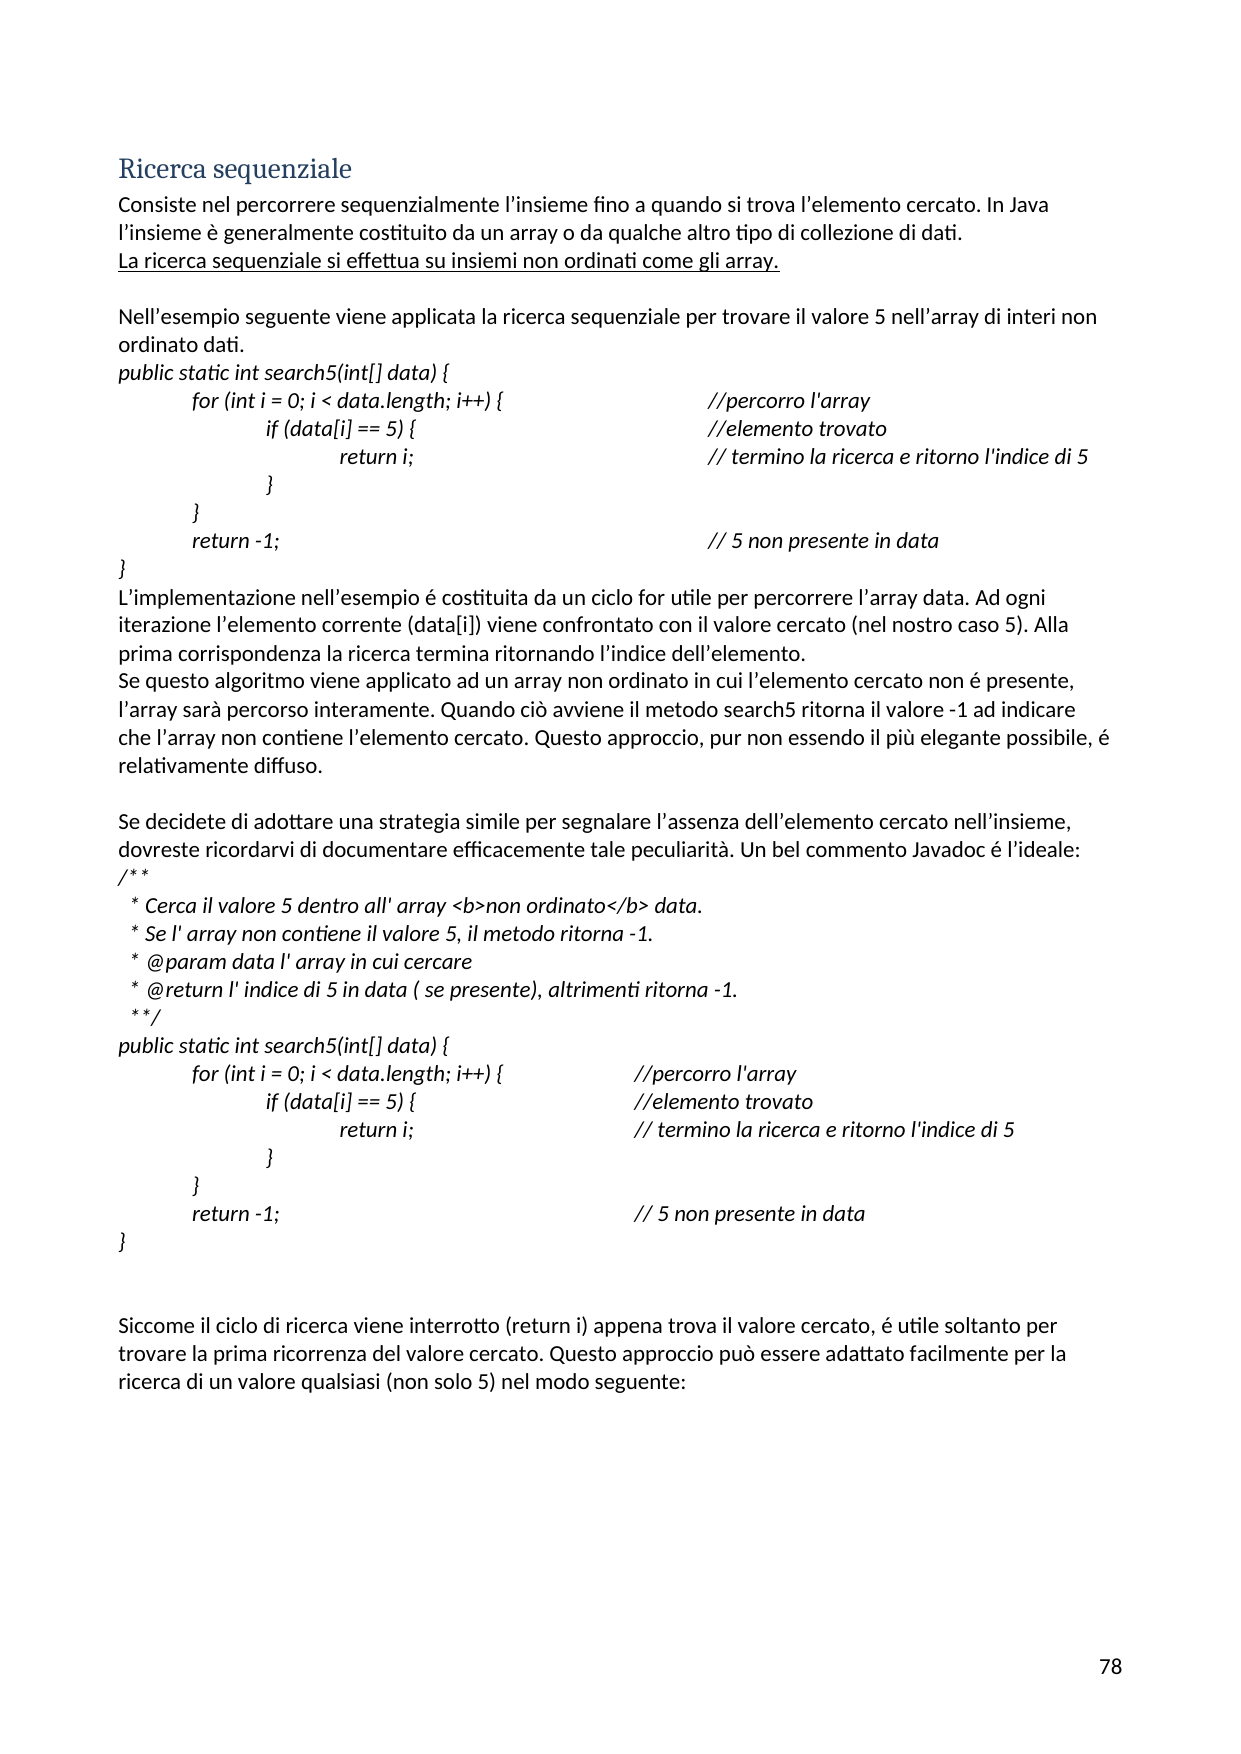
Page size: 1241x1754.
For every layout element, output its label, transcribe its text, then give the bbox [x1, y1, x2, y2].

text } [118, 1227, 1122, 1255]
text Consiste nel percorrere sequenzialmente l’insieme fino a quando si trova l’elemento cercato. In Java l’insieme è generalmente costituito da un array o da qualche altro tipo di collezione di dati. [118, 190, 1122, 246]
text public static int search5(int[] data) { [118, 1031, 1122, 1059]
text trovare la prima ricorrenza del valore cercato. Questo approccio può essere adattato facilmente per la ricerca di un valore qualsiasi (non solo 5) nel modo seguente: [118, 1339, 1122, 1395]
text Nell’esempio seguente viene applicata la ricerca sequenziale per trovare il valore 5 nell’array di interi non ordinato dati. [118, 302, 1122, 358]
text iterazione l’elemento corrente (data[i]) viene confrontato con il valore cercato (nel nostro caso 5). Alla [118, 611, 1122, 639]
text return -1; // 5 non presente in data [118, 1199, 1122, 1227]
text Siccome il ciclo di ricerca viene interrotto (return i) appena trova il valore cercato, é utile soltanto per [118, 1311, 1122, 1339]
text l’array sarà percorso interamente. Quando ciò avviene il metodo search5 ritorna il valore -1 ad indicare [118, 695, 1122, 723]
text if (data[i] == 5) { //elemento trovato [192, 1087, 1122, 1115]
text return i; // termino la ricerca e ritorno l'indice di 5 [266, 1115, 1122, 1143]
text for (int i = 0; i < data.length; i++) { //percorro l'array [118, 1059, 1122, 1087]
text La ricerca sequenziale si effettua su insiemi non ordinati come gli array. [118, 246, 1122, 274]
text * Se l' array non contiene il valore 5, il metodo ritorna -1. [118, 919, 1122, 947]
text public static int search5(int[] data) { [118, 358, 1122, 386]
text relativamente diffuso. [118, 751, 1122, 779]
text che l’array non contiene l’elemento cercato. Questo approccio, pur non essendo il più elegante possibile, é [118, 723, 1122, 751]
text Se questo algoritmo viene applicato ad un array non ordinato in cui l’elemento cercato non é presente, [118, 667, 1122, 695]
text * Cerca il valore 5 dentro all' array <b>non ordinato</b> data. [118, 891, 1122, 919]
text } [118, 1171, 1122, 1199]
text } [118, 554, 1122, 583]
text } [118, 498, 1122, 527]
text * @param data l' array in cui cercare [118, 947, 1122, 975]
text if (data[i] == 5) { //elemento trovato [192, 414, 1122, 442]
text return i; // termino la ricerca e ritorno l'indice di 5 [266, 442, 1122, 471]
text * @return l' indice di 5 in data ( se presente), altrimenti ritorna -1. [118, 975, 1122, 1003]
text **/ [118, 1003, 1122, 1031]
text L’implementazione nell’esempio é costituita da un ciclo for utile per percorrere l’array data. Ad ogni [118, 583, 1122, 611]
text for (int i = 0; i < data.length; i++) { //percorro l'array [118, 386, 1122, 414]
text return -1; // 5 non presente in data [118, 527, 1122, 554]
text } [192, 471, 1122, 498]
text /** [118, 863, 1122, 891]
text Se decidete di adottare una strategia simile per segnalare l’assenza dell’elemento cercato nell’insieme, dovreste ricordarvi di documentare efficacemente tale peculiarità. Un bel commento Javadoc é l’ideale: [118, 807, 1122, 863]
text } [192, 1143, 1122, 1171]
subtitle Ricerca sequenziale [118, 152, 1122, 185]
text prima corrispondenza la ricerca termina ritornando l’indice dell’elemento. [118, 639, 1122, 667]
